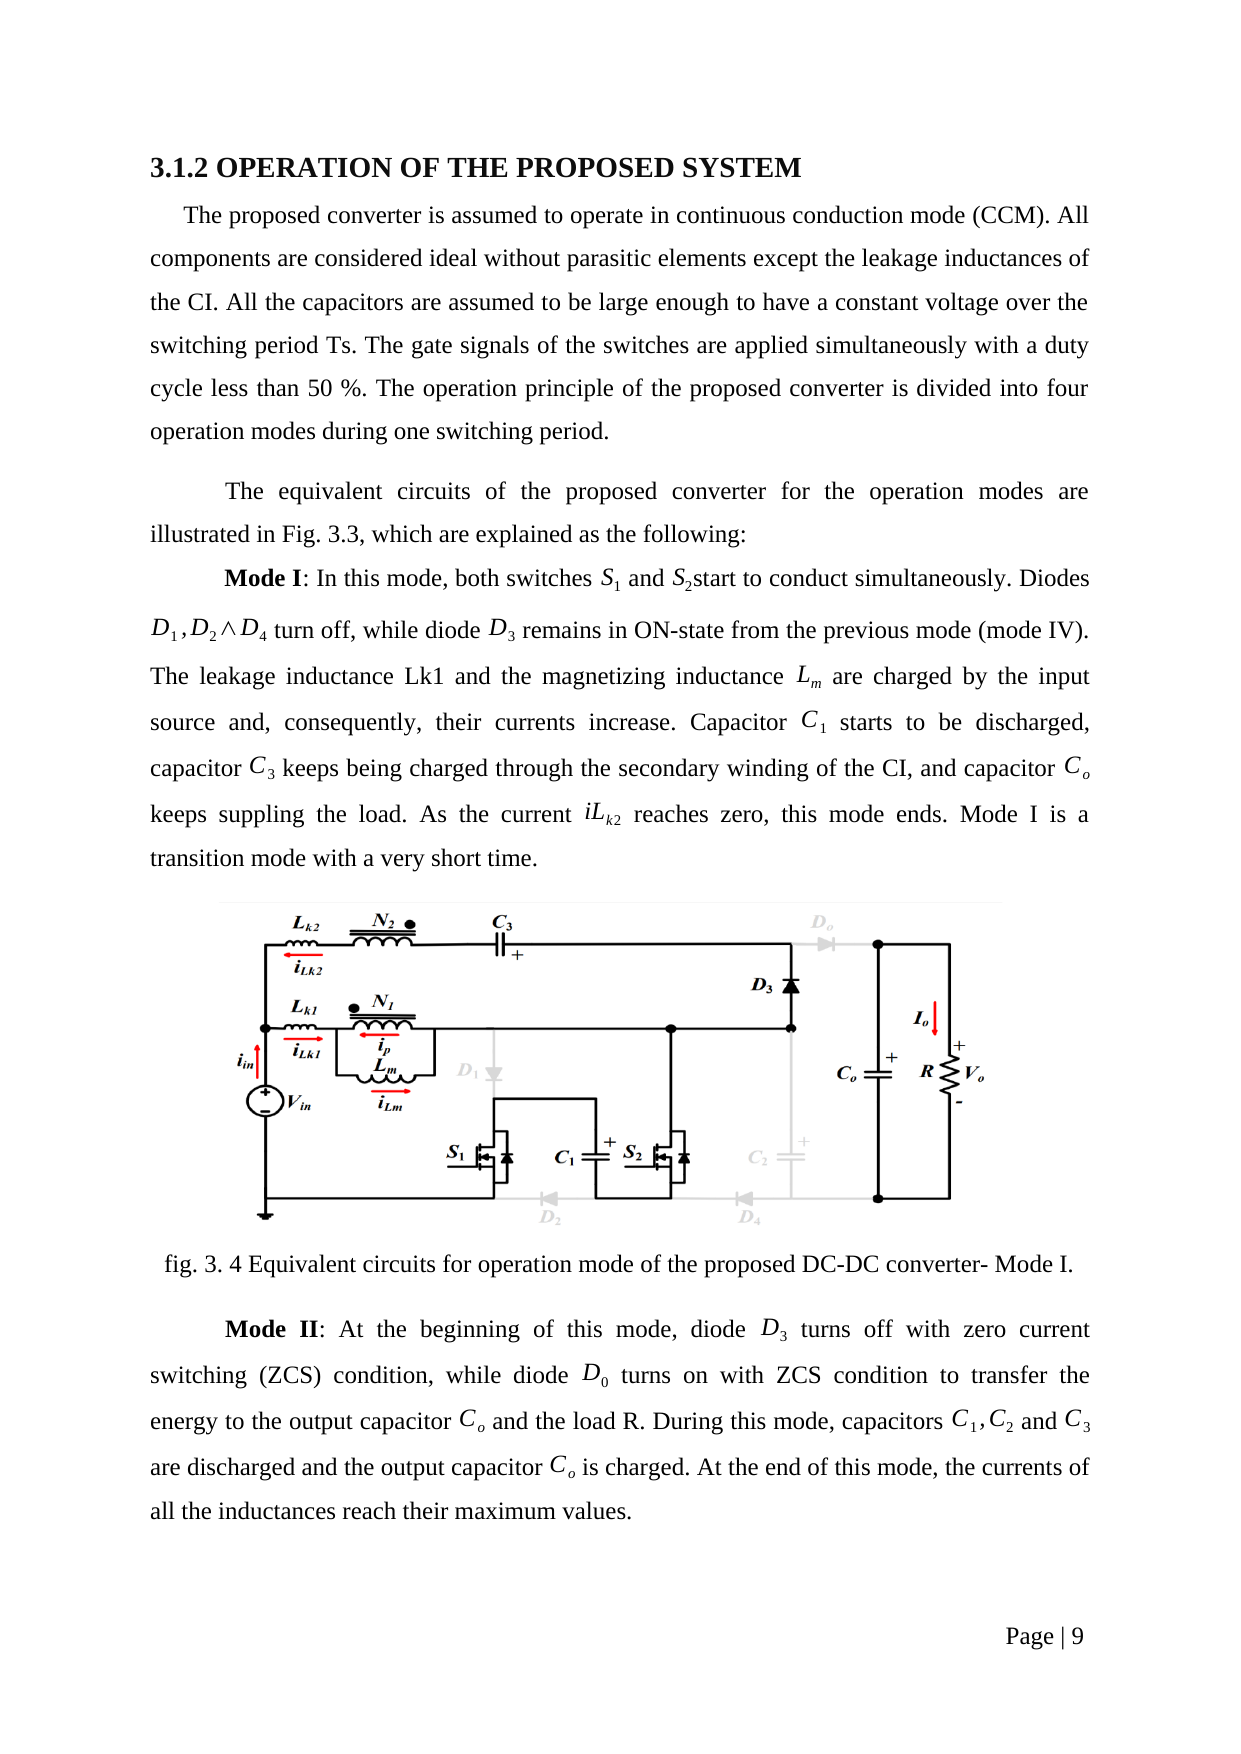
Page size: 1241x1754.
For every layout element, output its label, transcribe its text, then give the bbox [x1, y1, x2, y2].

text Mode I: In this mode, both switches and start to conduct simultaneously. Diodes turn off, while diode remains in ON-state from the previous mode (mode IV). The leakage inductance Lk1 and the magnetizing inductance are charged by the input source and, consequently, their currents increase. Capacitor starts to be discharged, capacitor keeps being charged through the secondary winding of the CI, and capacitor keeps suppling the load. As the current reaches zero, this mode ends. Mode I is a transition mode with a very short time. [150, 562, 1090, 872]
text Mode II: At the beginning of this mode, diode turns off with zero current switching (ZCS) condition, while diode turns on with ZCS condition to transfer the energy to the output capacitor and the load R. During this mode, capacitors and are discharged and the output capacitor is charged. At the end of this mode, the currents of all the inductances reach their maximum values. [150, 1313, 1090, 1525]
subtitle 3.1.2 OPERATION OF THE PROPOSED SYSTEM [150, 150, 1090, 183]
picture [218, 902, 1003, 1236]
text The equivalent circuits of the proposed converter for the operation modes are illustrated in Fig. 3.3, which are explained as the following: [150, 476, 1090, 548]
text The proposed converter is assumed to operate in continuous conduction mode (CCM). All components are considered ideal without parasitic elements except the leakage inductances of the CI. All the capacitors are assumed to be large enough to have a constant voltage over the switching period Ts. The gate signals of the switches are applied simultaneously with a duty cycle less than 50 %. The operation principle of the proposed converter is divided into four operation modes during one switching period. [150, 200, 1090, 445]
